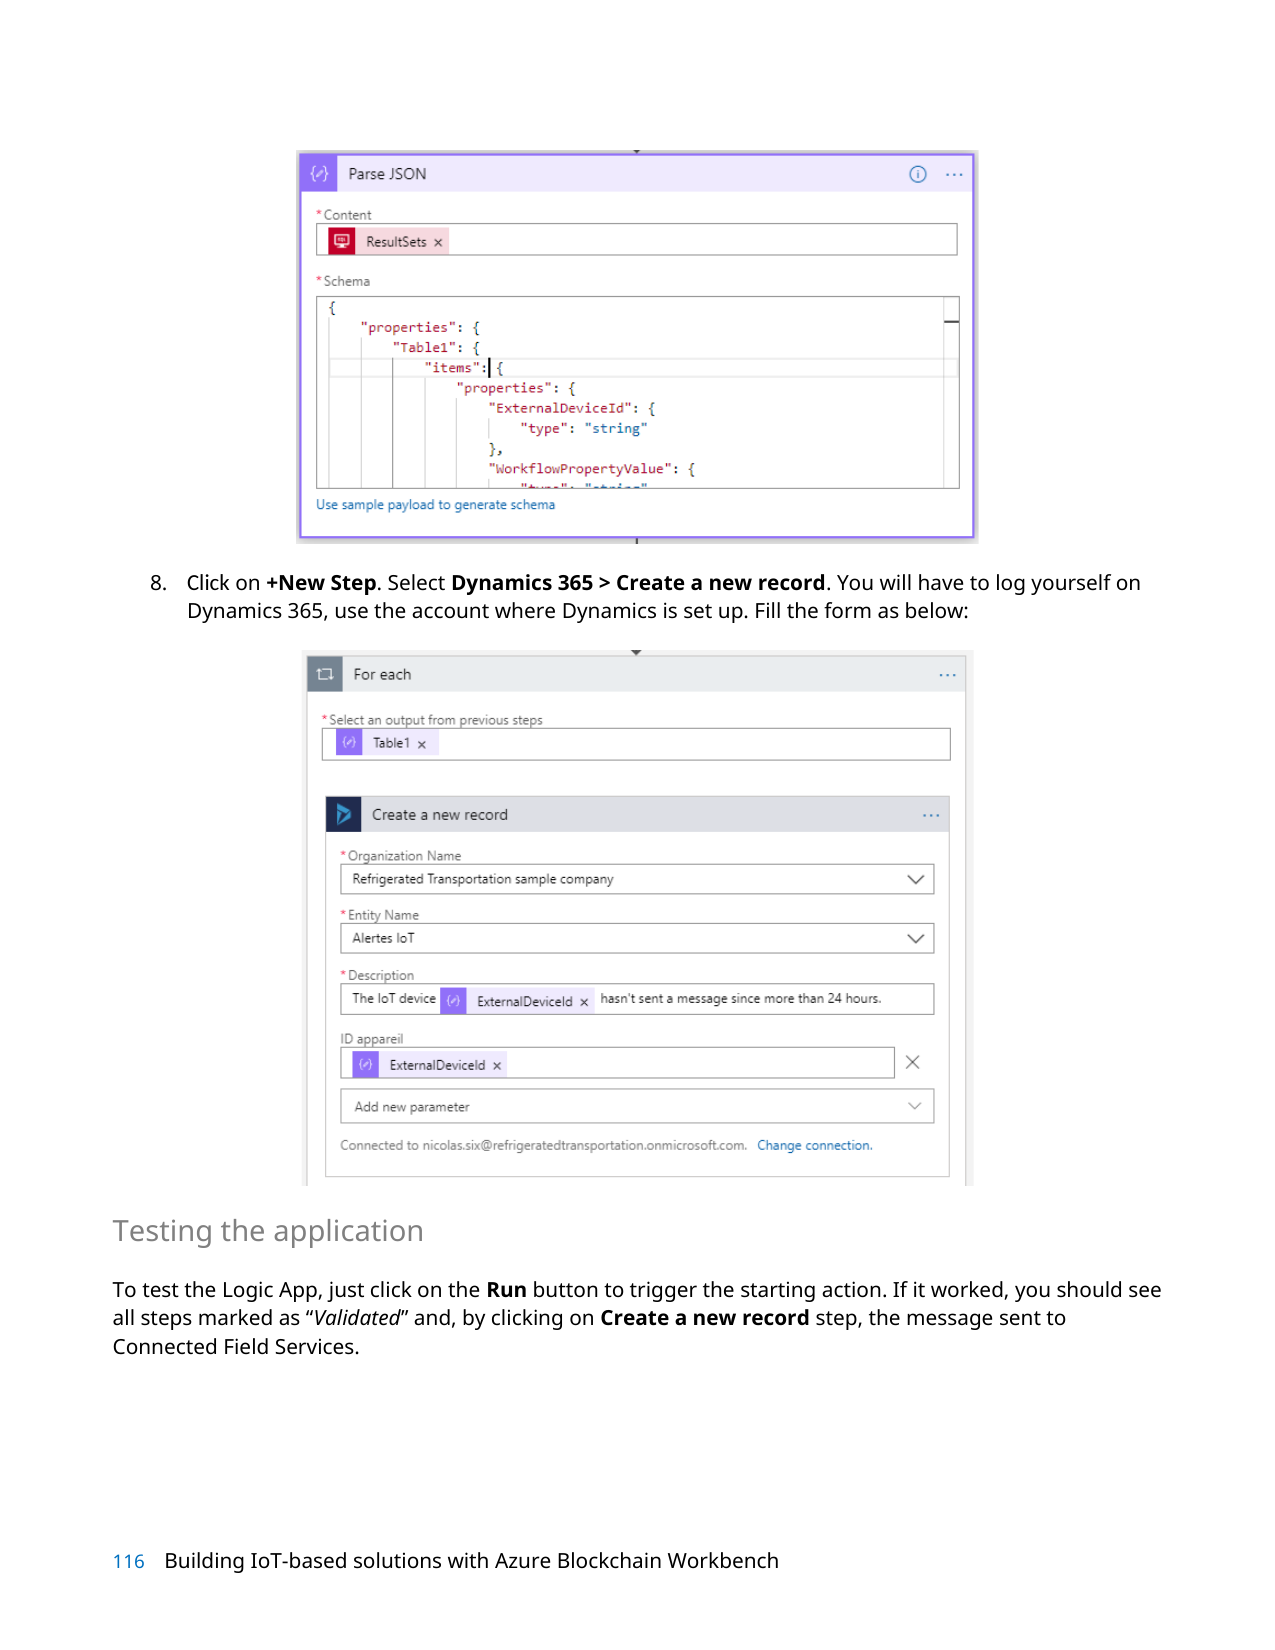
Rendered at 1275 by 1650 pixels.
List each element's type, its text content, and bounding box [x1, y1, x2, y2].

text To test the Logic App, just click on the Run button to trigger the starting action. If it worked, you should see all steps marked as “Validated” and, by clicking on Create a new record step, the message sent to Connected Field Services. [112, 1275, 1162, 1360]
picture [296, 150, 979, 544]
picture [301, 650, 974, 1186]
list Click on +New Step. Select Dynamics 365 > Create a new record. You will have to log yourself on Dynamics 365, use the account where Dynamics is set up. Fill the form as below: [150, 568, 1162, 625]
subtitle Testing the application [112, 1210, 1162, 1250]
